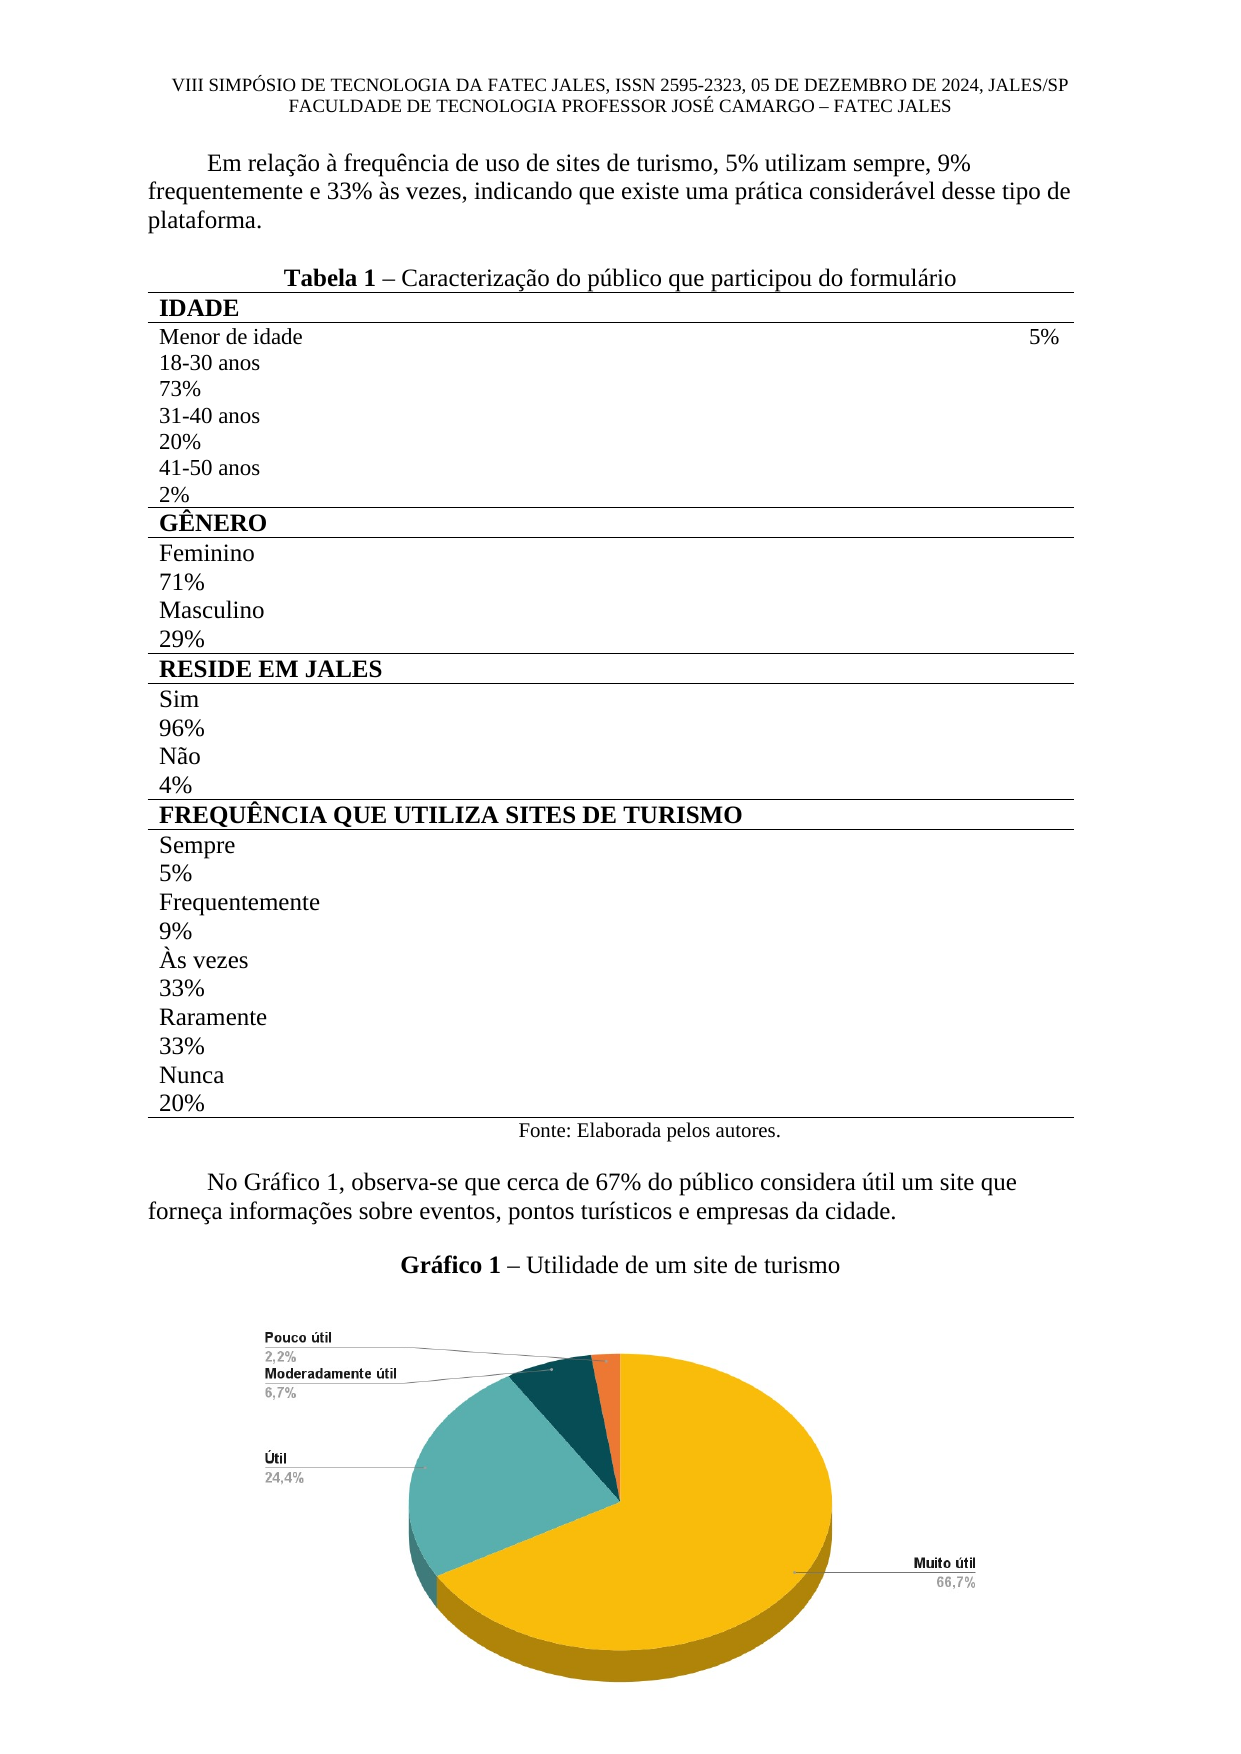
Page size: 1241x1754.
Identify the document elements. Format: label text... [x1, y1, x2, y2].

table_cell Sim 96% Não 4% [148, 684, 1073, 799]
table_cell Feminino 71% Masculino 29% [148, 538, 1073, 653]
table_cell RESIDE EM JALES [148, 654, 1073, 683]
table_cell Menor de idade 5% 18-30 anos 73% 31-40 anos 20% 41-50 anos 2% [148, 323, 1073, 507]
text Gráfico 1 – Utilidade de um site de turismo [148, 1250, 1092, 1278]
table_cell Sempre 5% Frequentemente 9% Às vezes 33% Raramente 33% Nunca 20% [148, 830, 1073, 1117]
text Em relação à frequência de uso de sites de turismo, 5% utilizam sempre, 9% frequentemente e 33% às vezes, indicando que existe uma prática considerável desse tipo de plataforma. [148, 148, 1092, 234]
table_cell GÊNERO [148, 508, 1073, 537]
table_header IDADE [148, 293, 1073, 322]
text Fonte: Elaborada pelos autores. [148, 1118, 1092, 1142]
picture [241, 1282, 999, 1753]
text Tabela 1 – Caracterização do público que participou do formulário [148, 263, 1092, 292]
text No Gráfico 1, observa-se que cerca de 67% do público considera útil um site que forneça informações sobre eventos, pontos turísticos e empresas da cidade. [148, 1167, 1092, 1225]
table_cell FREQUÊNCIA QUE UTILIZA SITES DE TURISMO [148, 800, 1073, 829]
